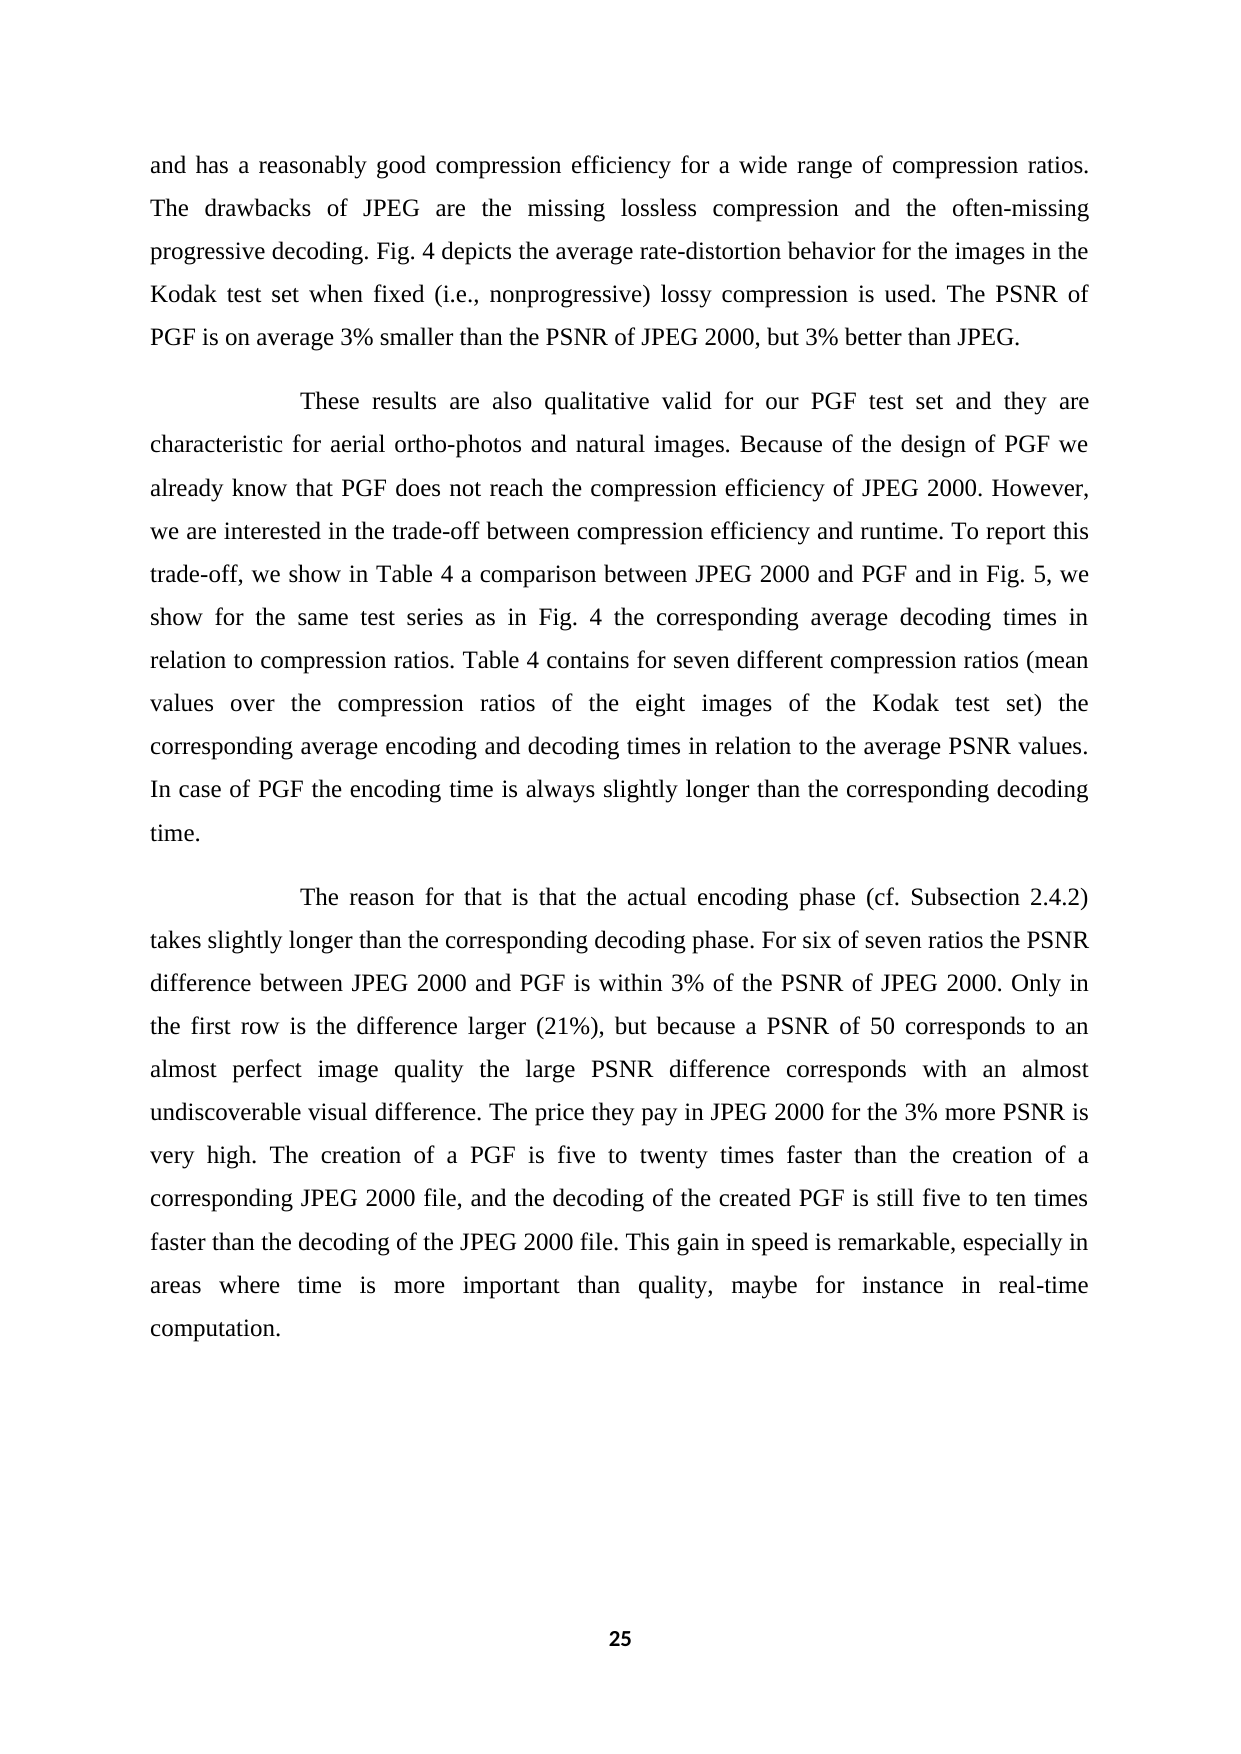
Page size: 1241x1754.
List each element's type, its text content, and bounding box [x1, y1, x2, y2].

text The reason for that is that the actual encoding phase (cf. Subsection 2.4.2) takes slightly longer than the corresponding decoding phase. For six of seven ratios the PSNR difference between JPEG 2000 and PGF is within 3% of the PSNR of JPEG 2000. Only in the first row is the difference larger (21%), but because a PSNR of 50 corresponds to an almost perfect image quality the large PSNR difference corresponds with an almost undiscoverable visual difference. The price they pay in JPEG 2000 for the 3% more PSNR is very high. The creation of a PGF is five to twenty times faster than the creation of a corresponding JPEG 2000 file, and the decoding of the created PGF is still five to ten times faster than the decoding of the JPEG 2000 file. This gain in speed is remarkable, especially in areas where time is more important than quality, maybe for instance in real-time computation. [150, 882, 1090, 1342]
text These results are also qualitative valid for our PGF test set and they are characteristic for aerial ortho-photos and natural images. Because of the design of PGF we already know that PGF does not reach the compression efficiency of JPEG 2000. However, we are interested in the trade-off between compression efficiency and runtime. To report this trade-off, we show in Table 4 a comparison between JPEG 2000 and PGF and in Fig. 5, we show for the same test series as in Fig. 4 the corresponding average decoding times in relation to compression ratios. Table 4 contains for seven different compression ratios (mean values over the compression ratios of the eight images of the Kodak test set) the corresponding average encoding and decoding times in relation to the average PSNR values. In case of PGF the encoding time is always slightly longer than the corresponding decoding time. [150, 386, 1090, 846]
